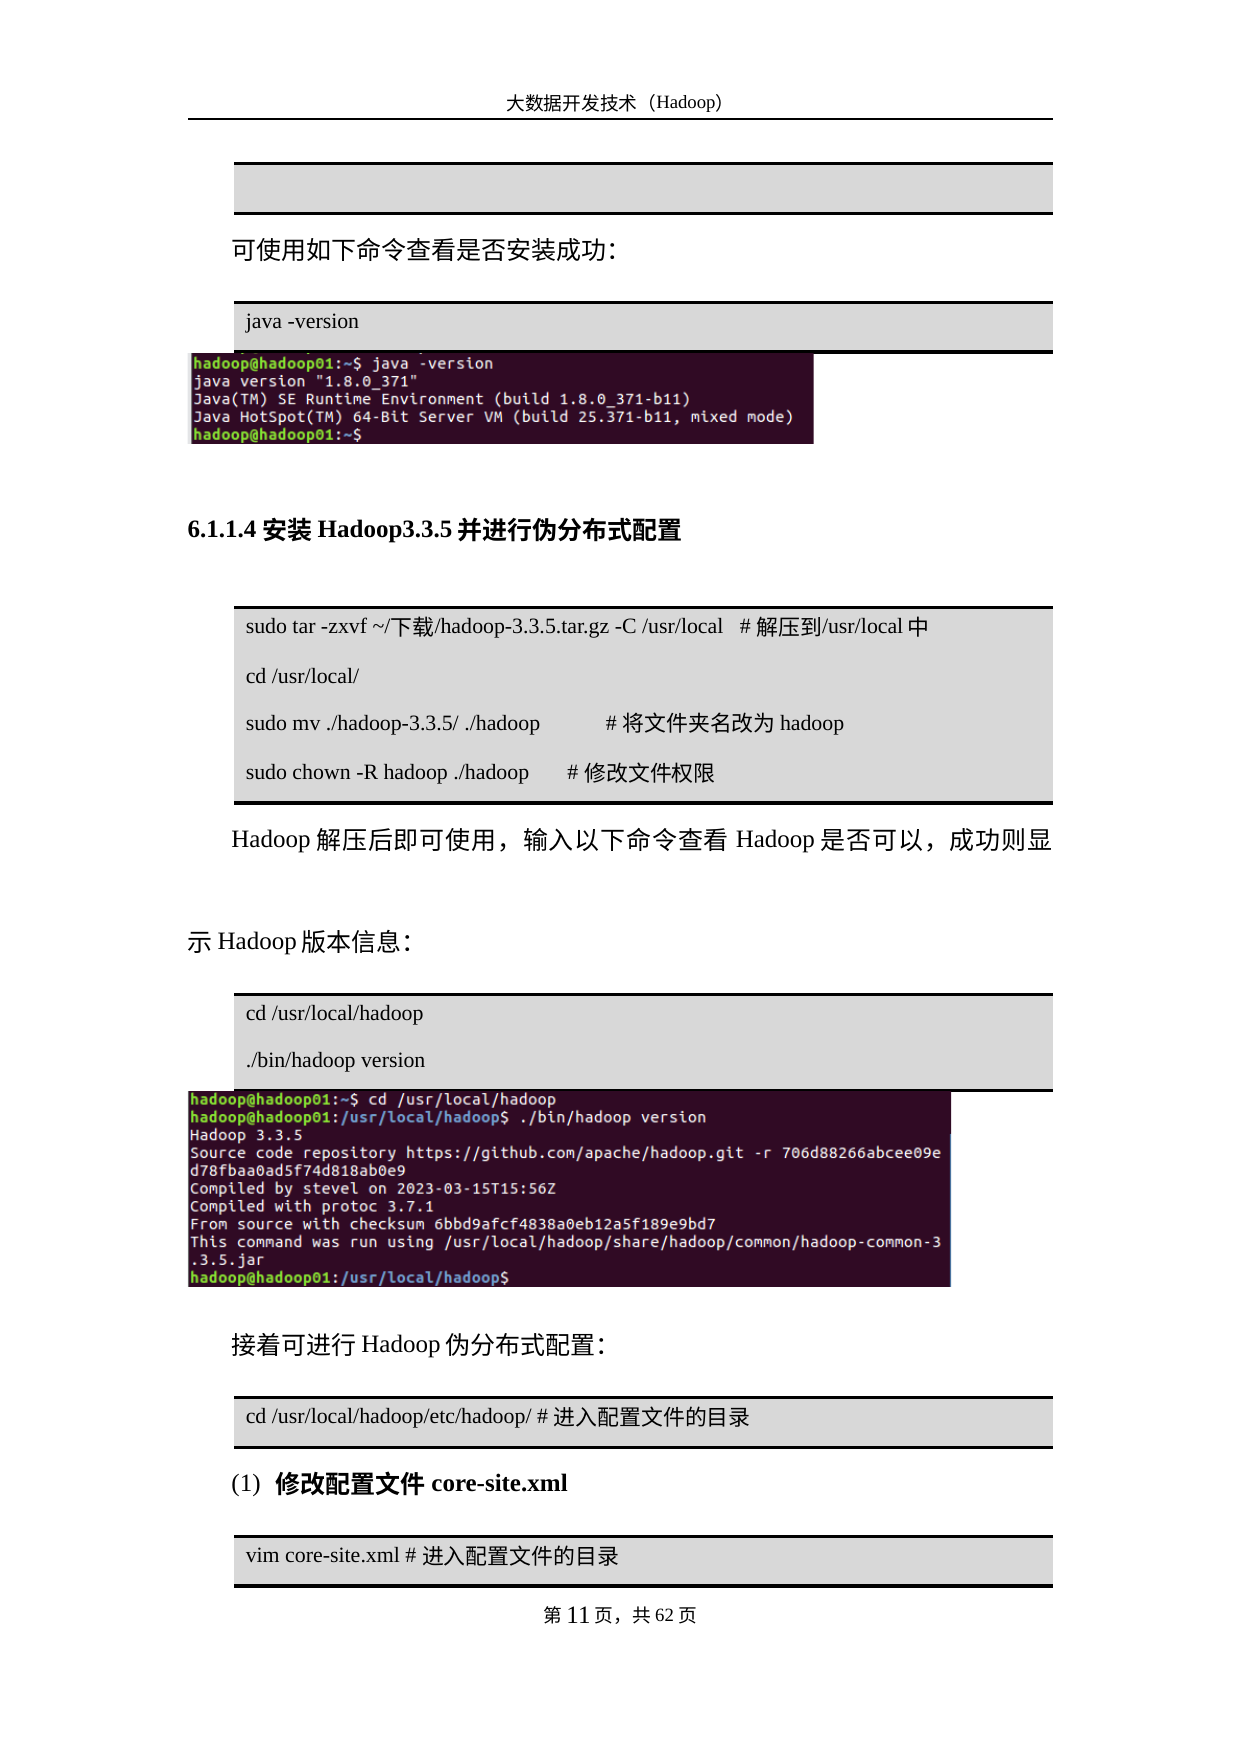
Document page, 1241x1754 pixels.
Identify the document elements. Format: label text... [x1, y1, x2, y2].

table_header source ~/.bashrc [234, 165, 1053, 212]
table_header java -version [234, 304, 1053, 350]
list 修改配置文件 core-site.xml [231, 1449, 1053, 1517]
subtitle 6.1.1.4 安装Hadoop3.3.5并进行伪分布式配置 [187, 495, 1053, 563]
text 可使用如下命令查看是否安装成功： [187, 215, 1053, 283]
table_header sudo tar -zxvf ~/下载/hadoop-3.3.5.tar.gz -C /usr/local # 解压到/usr/local中 cd /usr/local/ sudo mv ./hadoop-3.3.5/ ./hadoop # 将文件夹名改为hadoop sudo chown -R hadoop ./hadoop # 修改文件权限 [234, 609, 1053, 801]
picture [187, 353, 814, 444]
picture [187, 1091, 952, 1287]
table_header cd /usr/local/hadoop/etc/hadoop/ # 进入配置文件的目录 [234, 1399, 1053, 1446]
table_header vim core-site.xml # 进入配置文件的目录 [234, 1538, 1053, 1584]
text Hadoop解压后即可使用，输入以下命令查看Hadoop是否可以，成功则显示Hadoop版本信息： [187, 804, 1053, 974]
text 接着可进行Hadoop伪分布式配置： [187, 1310, 1053, 1378]
table_header cd /usr/local/hadoop ./bin/hadoop version [234, 996, 1053, 1089]
